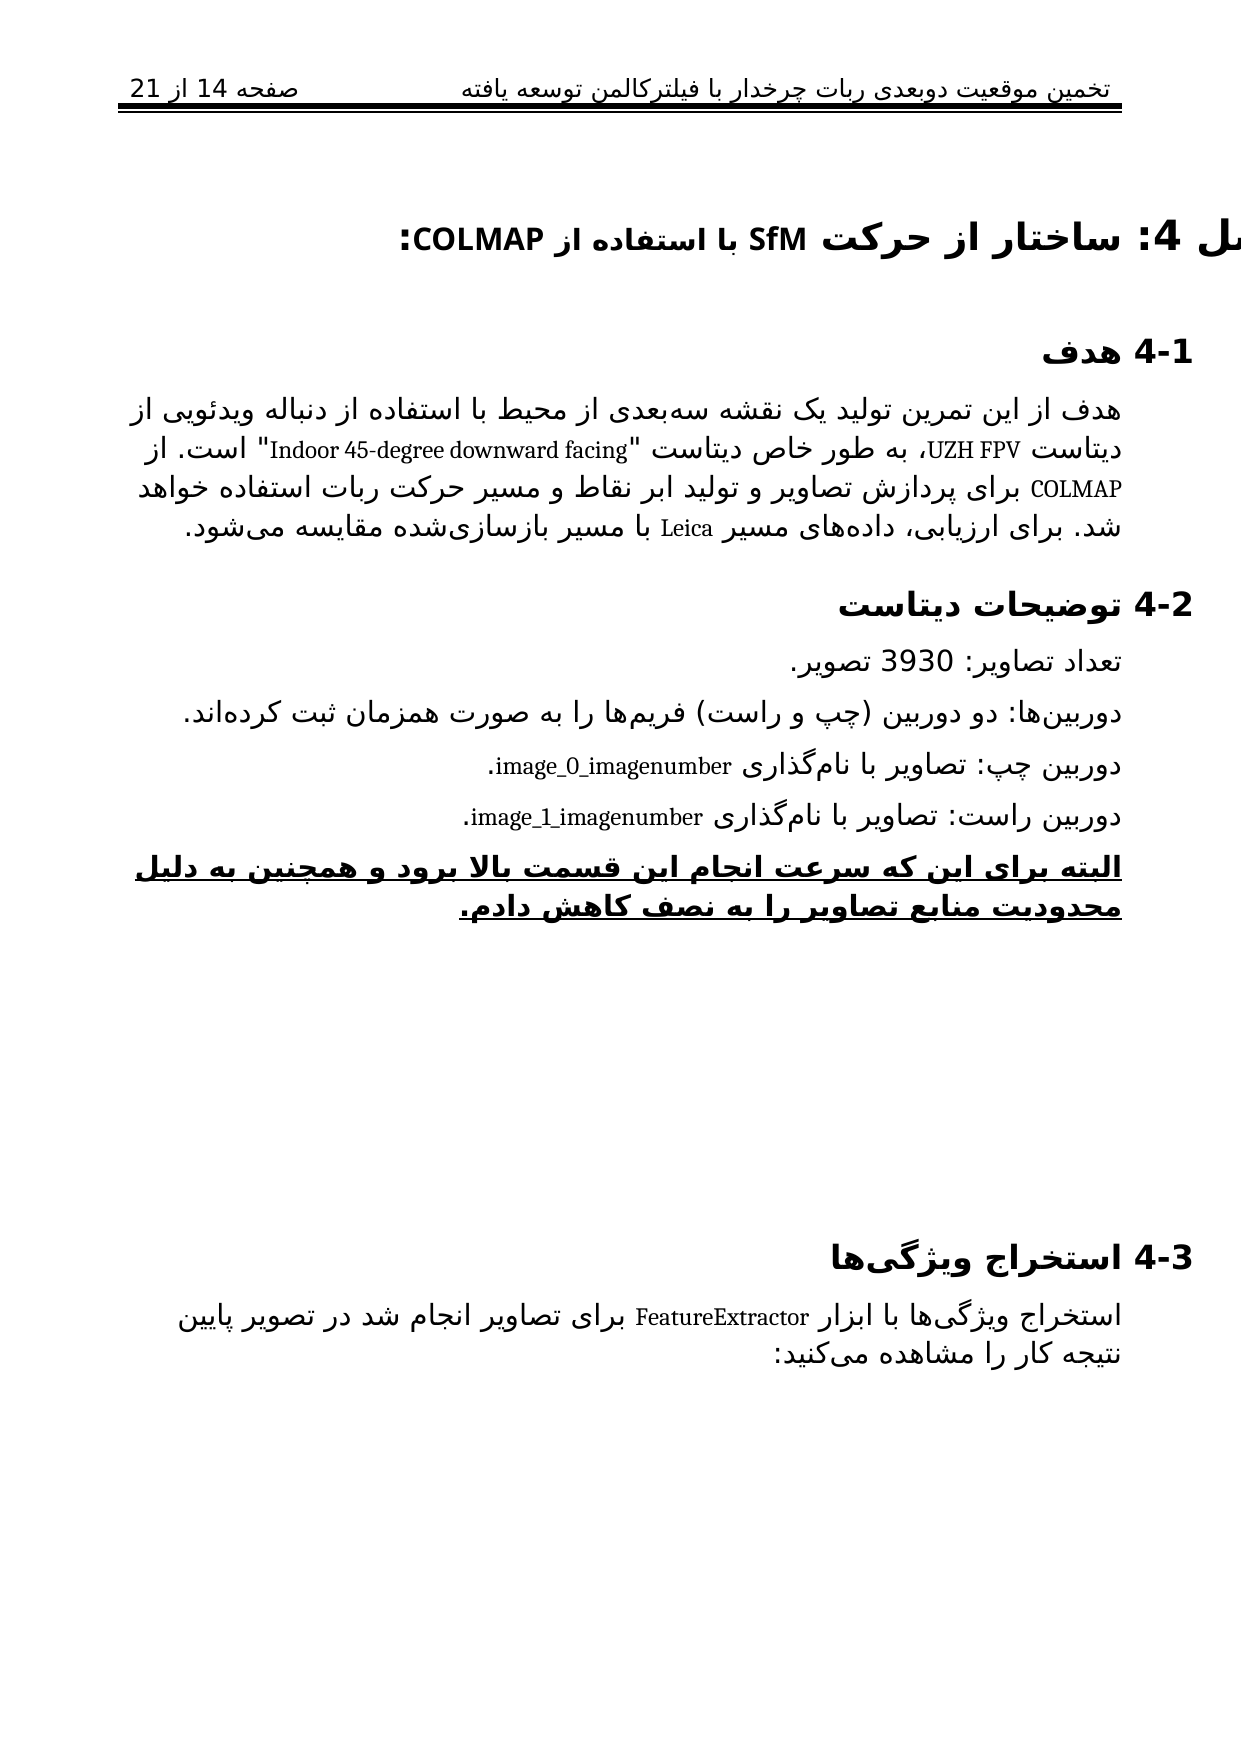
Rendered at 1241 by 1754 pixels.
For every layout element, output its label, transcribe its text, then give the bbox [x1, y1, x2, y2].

text هدف از این تمرین تولید یک نقشه سه‌بعدی از محیط با استفاده از دنباله ویدئویی از دیتاست UZH FPV، به طور خاص دیتاست "Indoor 45-degree downward facing" است. از COLMAP برای پردازش تصاویر و تولید ابر نقاط و مسیر حرکت ربات استفاده خواهد شد. برای ارزیابی، داده‌های مسیر Leica با مسیر بازسازی‌شده مقایسه می‌شود. [118, 392, 1122, 543]
subtitle توضیحات دیتاست [118, 585, 1122, 624]
subtitle استخراج ویژگی‌ها [118, 1239, 1122, 1278]
text دوربین‌ها: دو دوربین (چپ و راست) فریم‌ها را به صورت همزمان ثبت کرده‌اند. [118, 696, 1122, 730]
text البته برای این که سرعت انجام این قسمت بالا برود و همچنین به دلیل محدودیت منابع تصاویر را به نصف کاهش دادم. [118, 850, 1122, 923]
subtitle ساختار از حرکت SfM با استفاده از COLMAP: [118, 212, 1122, 261]
subtitle هدف [118, 333, 1122, 372]
text دوربین راست: تصاویر با نام‌گذاری image_1_imagenumber. [118, 799, 1122, 833]
text دوربین چپ: تصاویر با نام‌گذاری image_0_imagenumber. [118, 747, 1122, 781]
text تعداد تصاویر: 3930 تصویر. [118, 644, 1122, 678]
text استخراج ویژگی‌ها با ابزار FeatureExtractor برای تصاویر انجام شد در تصویر پایین نتیجه کار را مشاهده می‌کنید: [118, 1298, 1122, 1371]
